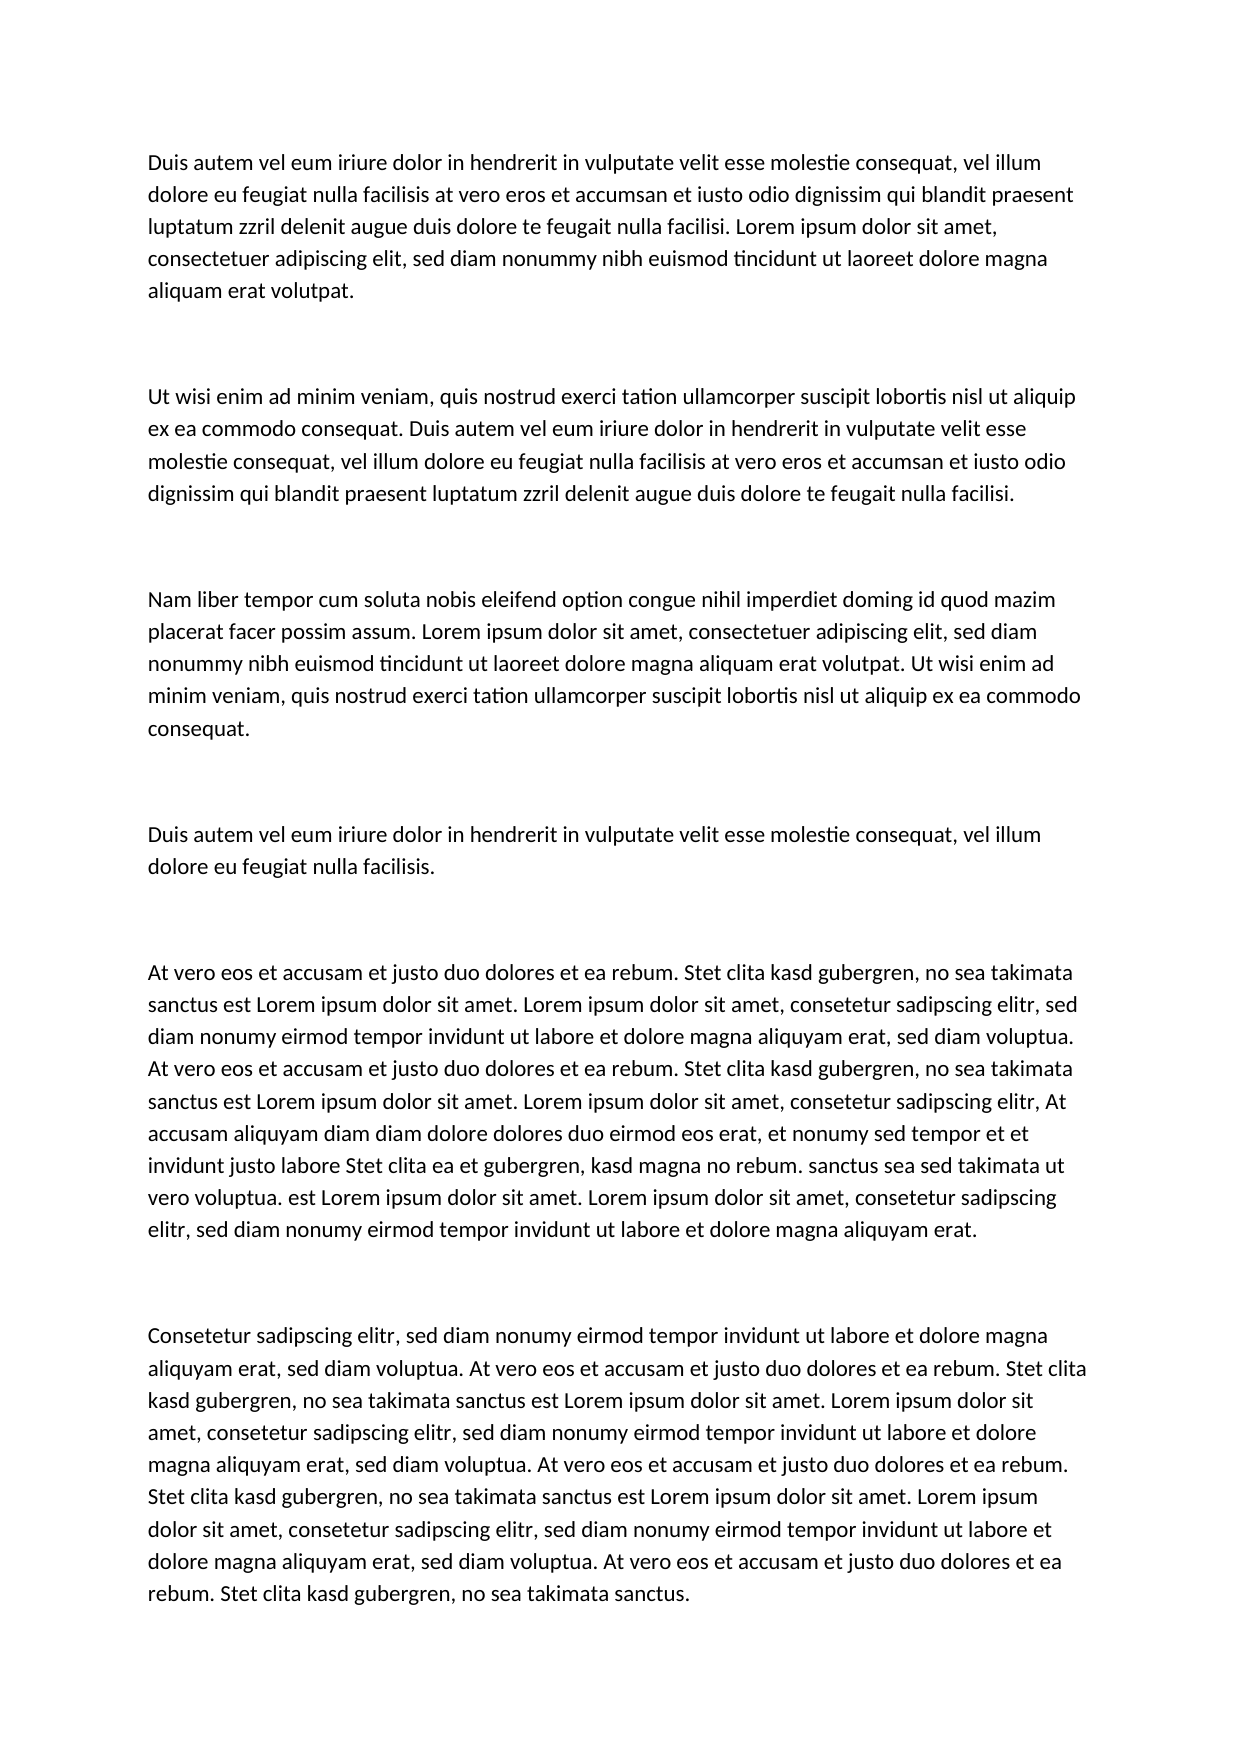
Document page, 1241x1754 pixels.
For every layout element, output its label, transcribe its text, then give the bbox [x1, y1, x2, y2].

text Consetetur sadipscing elitr, sed diam nonumy eirmod tempor invidunt ut labore et dolore magna aliquyam erat, sed diam voluptua. At vero eos et accusam et justo duo dolores et ea rebum. Stet clita kasd gubergren, no sea takimata sanctus est Lorem ipsum dolor sit amet. Lorem ipsum dolor sit amet, consetetur sadipscing elitr, sed diam nonumy eirmod tempor invidunt ut labore et dolore magna aliquyam erat, sed diam voluptua. At vero eos et accusam et justo duo dolores et ea rebum. Stet clita kasd gubergren, no sea takimata sanctus est Lorem ipsum dolor sit amet. Lorem ipsum dolor sit amet, consetetur sadipscing elitr, sed diam nonumy eirmod tempor invidunt ut labore et dolore magna aliquyam erat, sed diam voluptua. At vero eos et accusam et justo duo dolores et ea rebum. Stet clita kasd gubergren, no sea takimata sanctus. [148, 1322, 1093, 1607]
text Ut wisi enim ad minim veniam, quis nostrud exerci tation ullamcorper suscipit lobortis nisl ut aliquip ex ea commodo consequat. Duis autem vel eum iriure dolor in hendrerit in vulputate velit esse molestie consequat, vel illum dolore eu feugiat nulla facilisis at vero eros et accumsan et iusto odio dignissim qui blandit praesent luptatum zzril delenit augue duis dolore te feugait nulla facilisi. [148, 382, 1093, 507]
text Duis autem vel eum iriure dolor in hendrerit in vulputate velit esse molestie consequat, vel illum dolore eu feugiat nulla facilisis at vero eros et accumsan et iusto odio dignissim qui blandit praesent luptatum zzril delenit augue duis dolore te feugait nulla facilisi. Lorem ipsum dolor sit amet, consectetuer adipiscing elit, sed diam nonummy nibh euismod tincidunt ut laoreet dolore magna aliquam erat volutpat. [148, 148, 1093, 304]
text Nam liber tempor cum soluta nobis eleifend option congue nihil imperdiet doming id quod mazim placerat facer possim assum. Lorem ipsum dolor sit amet, consectetuer adipiscing elit, sed diam nonummy nibh euismod tincidunt ut laoreet dolore magna aliquam erat volutpat. Ut wisi enim ad minim veniam, quis nostrud exerci tation ullamcorper suscipit lobortis nisl ut aliquip ex ea commodo consequat. [148, 585, 1093, 742]
text Duis autem vel eum iriure dolor in hendrerit in vulputate velit esse molestie consequat, vel illum dolore eu feugiat nulla facilisis. [148, 820, 1093, 880]
text At vero eos et accusam et justo duo dolores et ea rebum. Stet clita kasd gubergren, no sea takimata sanctus est Lorem ipsum dolor sit amet. Lorem ipsum dolor sit amet, consetetur sadipscing elitr, sed diam nonumy eirmod tempor invidunt ut labore et dolore magna aliquyam erat, sed diam voluptua. At vero eos et accusam et justo duo dolores et ea rebum. Stet clita kasd gubergren, no sea takimata sanctus est Lorem ipsum dolor sit amet. Lorem ipsum dolor sit amet, consetetur sadipscing elitr, At accusam aliquyam diam diam dolore dolores duo eirmod eos erat, et nonumy sed tempor et et invidunt justo labore Stet clita ea et gubergren, kasd magna no rebum. sanctus sea sed takimata ut vero voluptua. est Lorem ipsum dolor sit amet. Lorem ipsum dolor sit amet, consetetur sadipscing elitr, sed diam nonumy eirmod tempor invidunt ut labore et dolore magna aliquyam erat. [148, 958, 1093, 1243]
